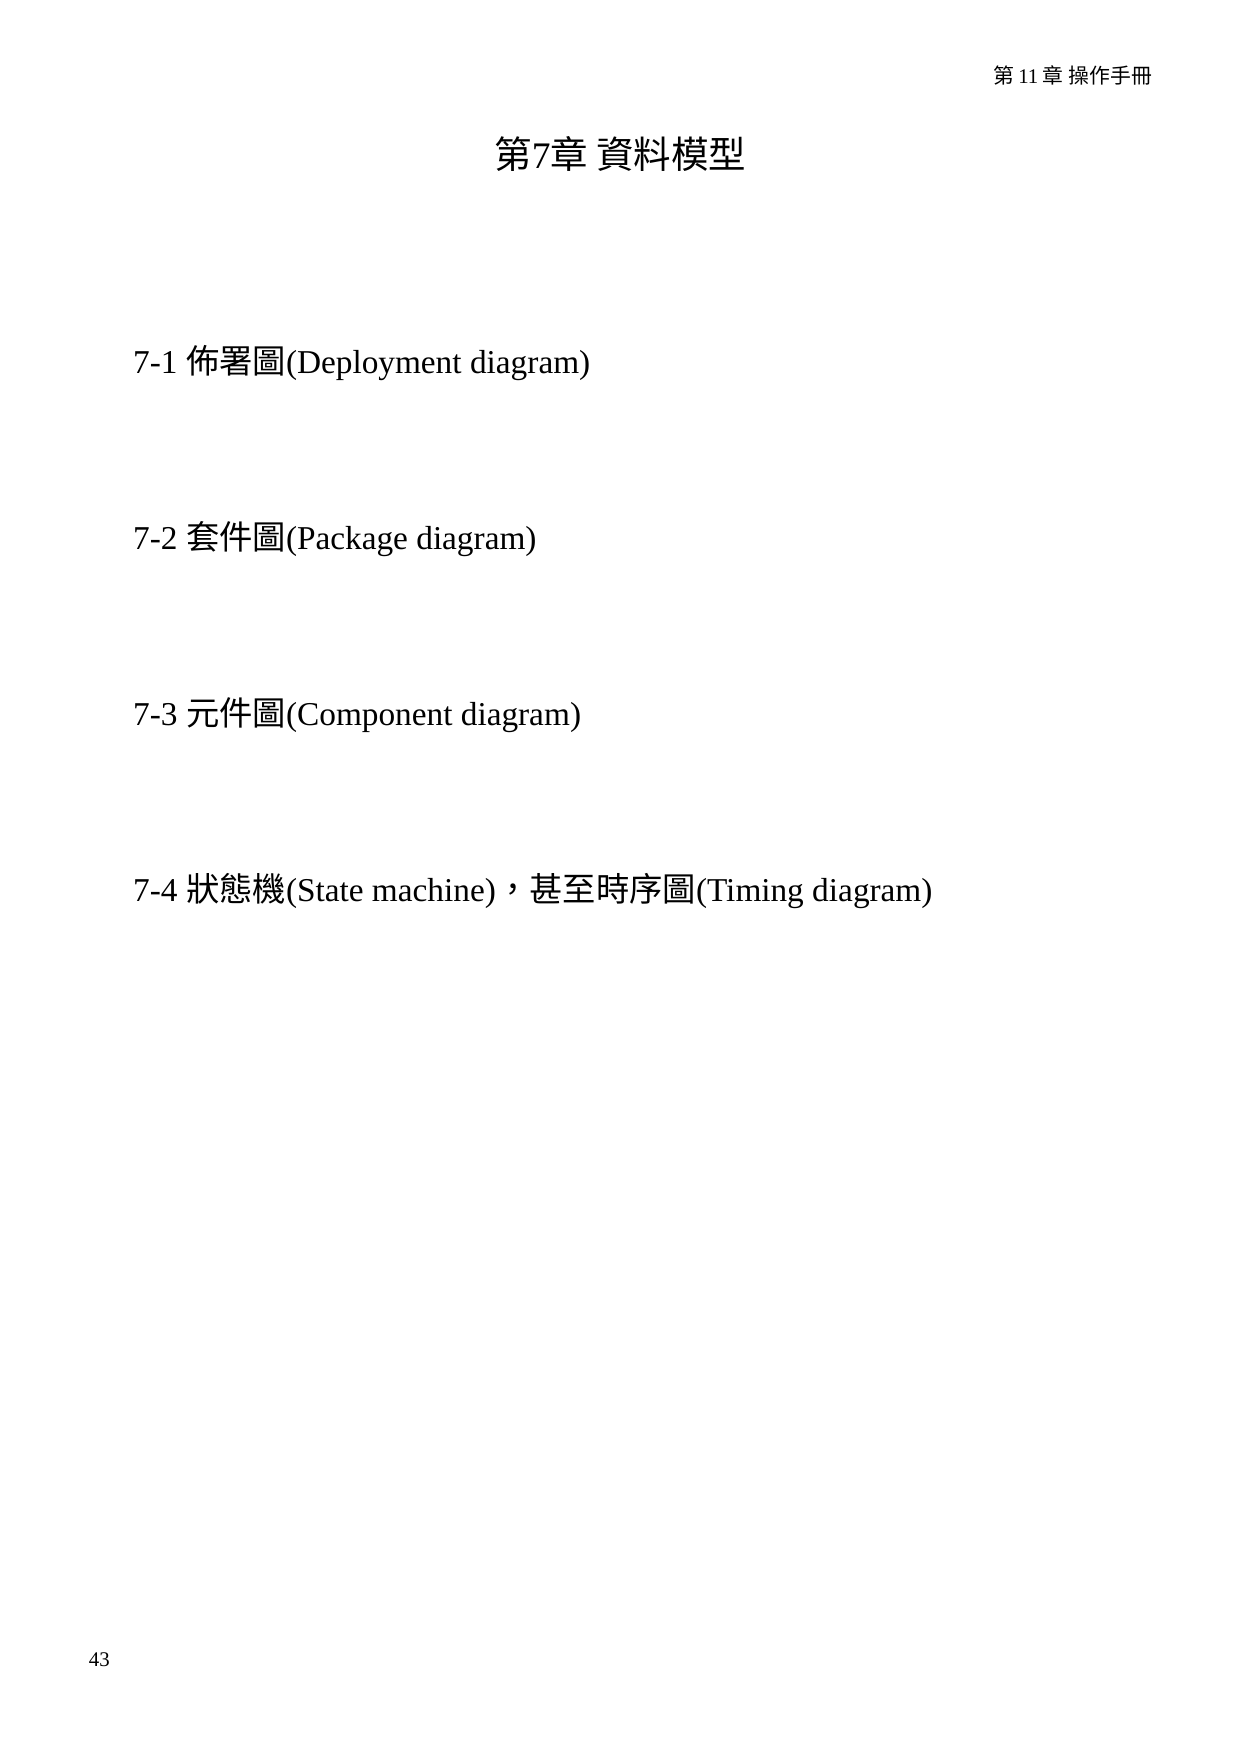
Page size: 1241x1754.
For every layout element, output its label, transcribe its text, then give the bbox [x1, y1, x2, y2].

subtitle 佈署圖(Deployment diagram) [133, 319, 1152, 399]
subtitle 狀態機(State machine)，甚至時序圖(Timing diagram) [133, 847, 1152, 926]
subtitle 元件圖(Component diagram) [133, 671, 1152, 751]
subtitle 資料模型 [89, 113, 1152, 192]
subtitle 套件圖(Package diagram) [133, 495, 1152, 575]
